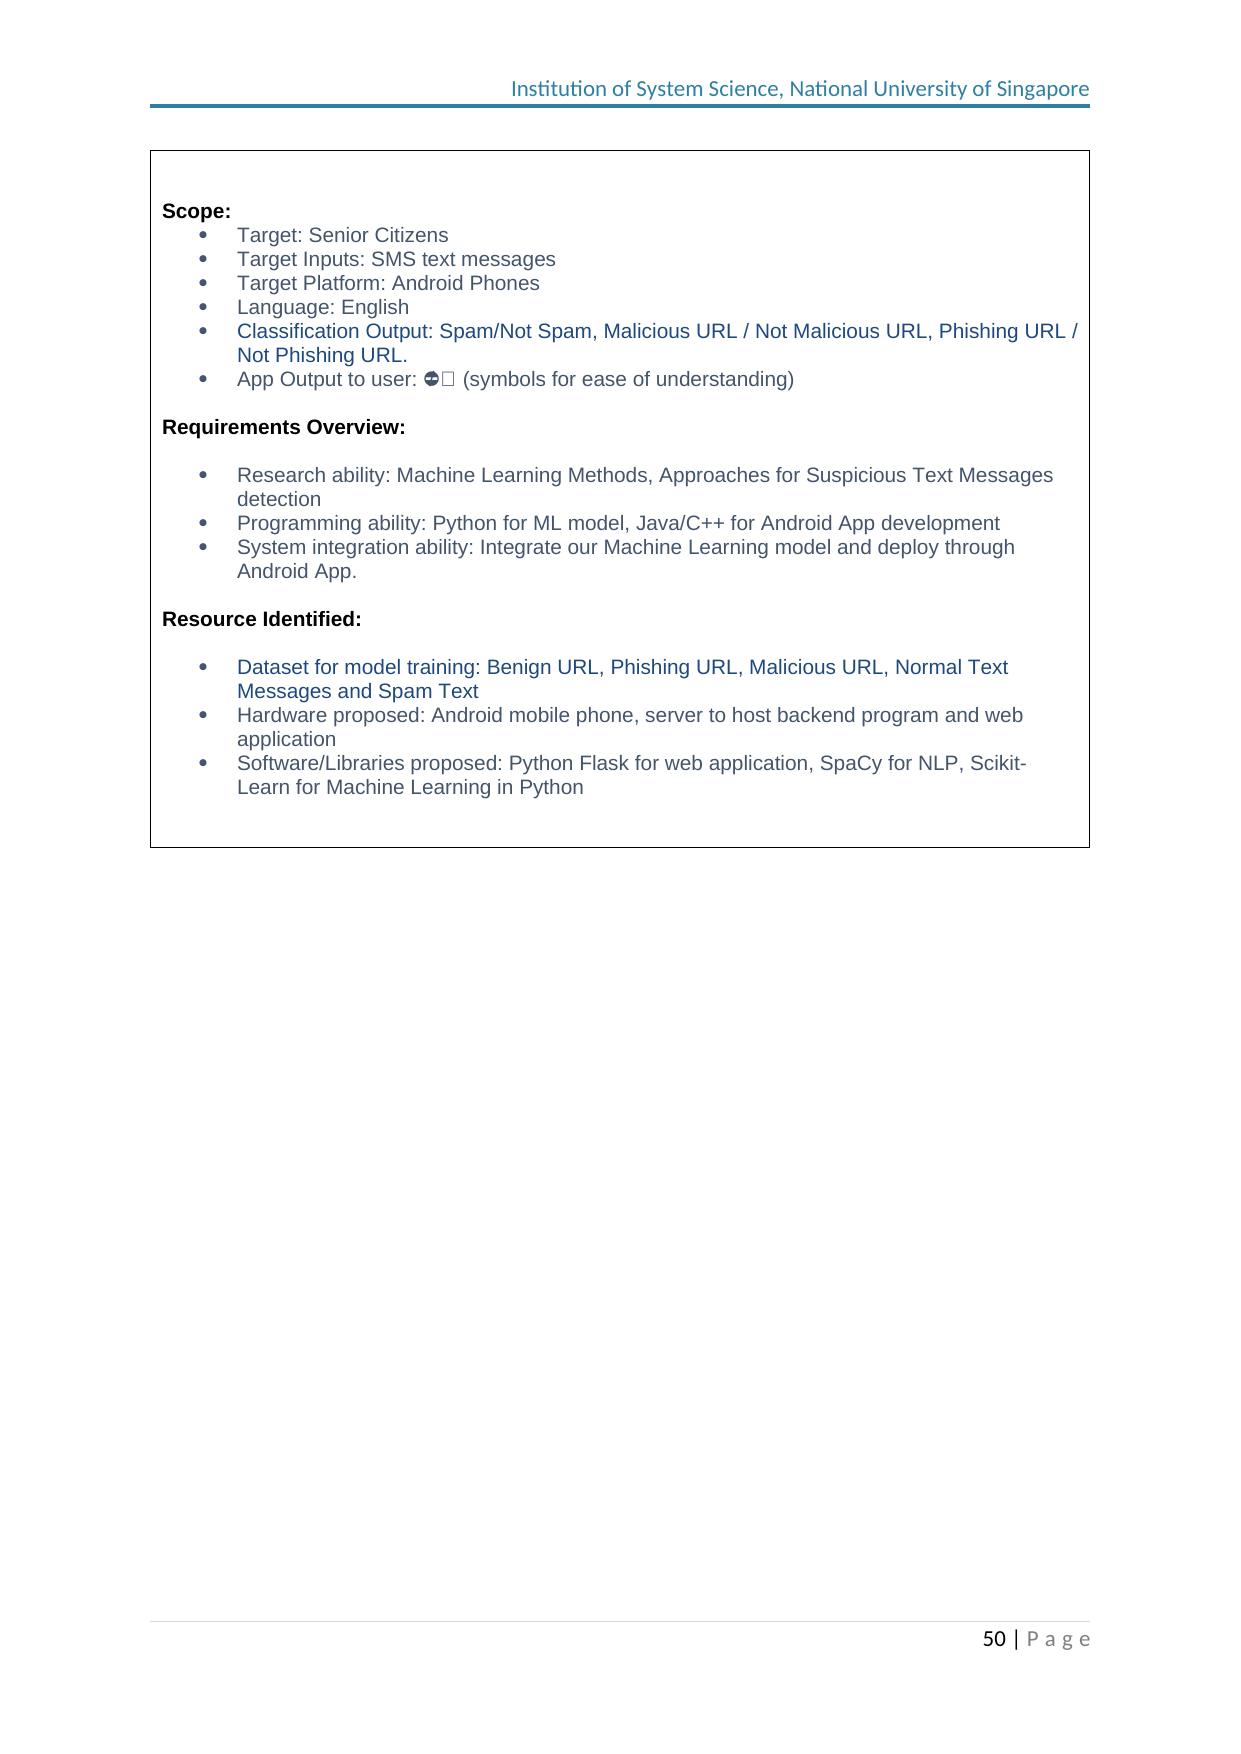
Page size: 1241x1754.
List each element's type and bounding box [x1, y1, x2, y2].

table_cell [151, 151, 1089, 847]
